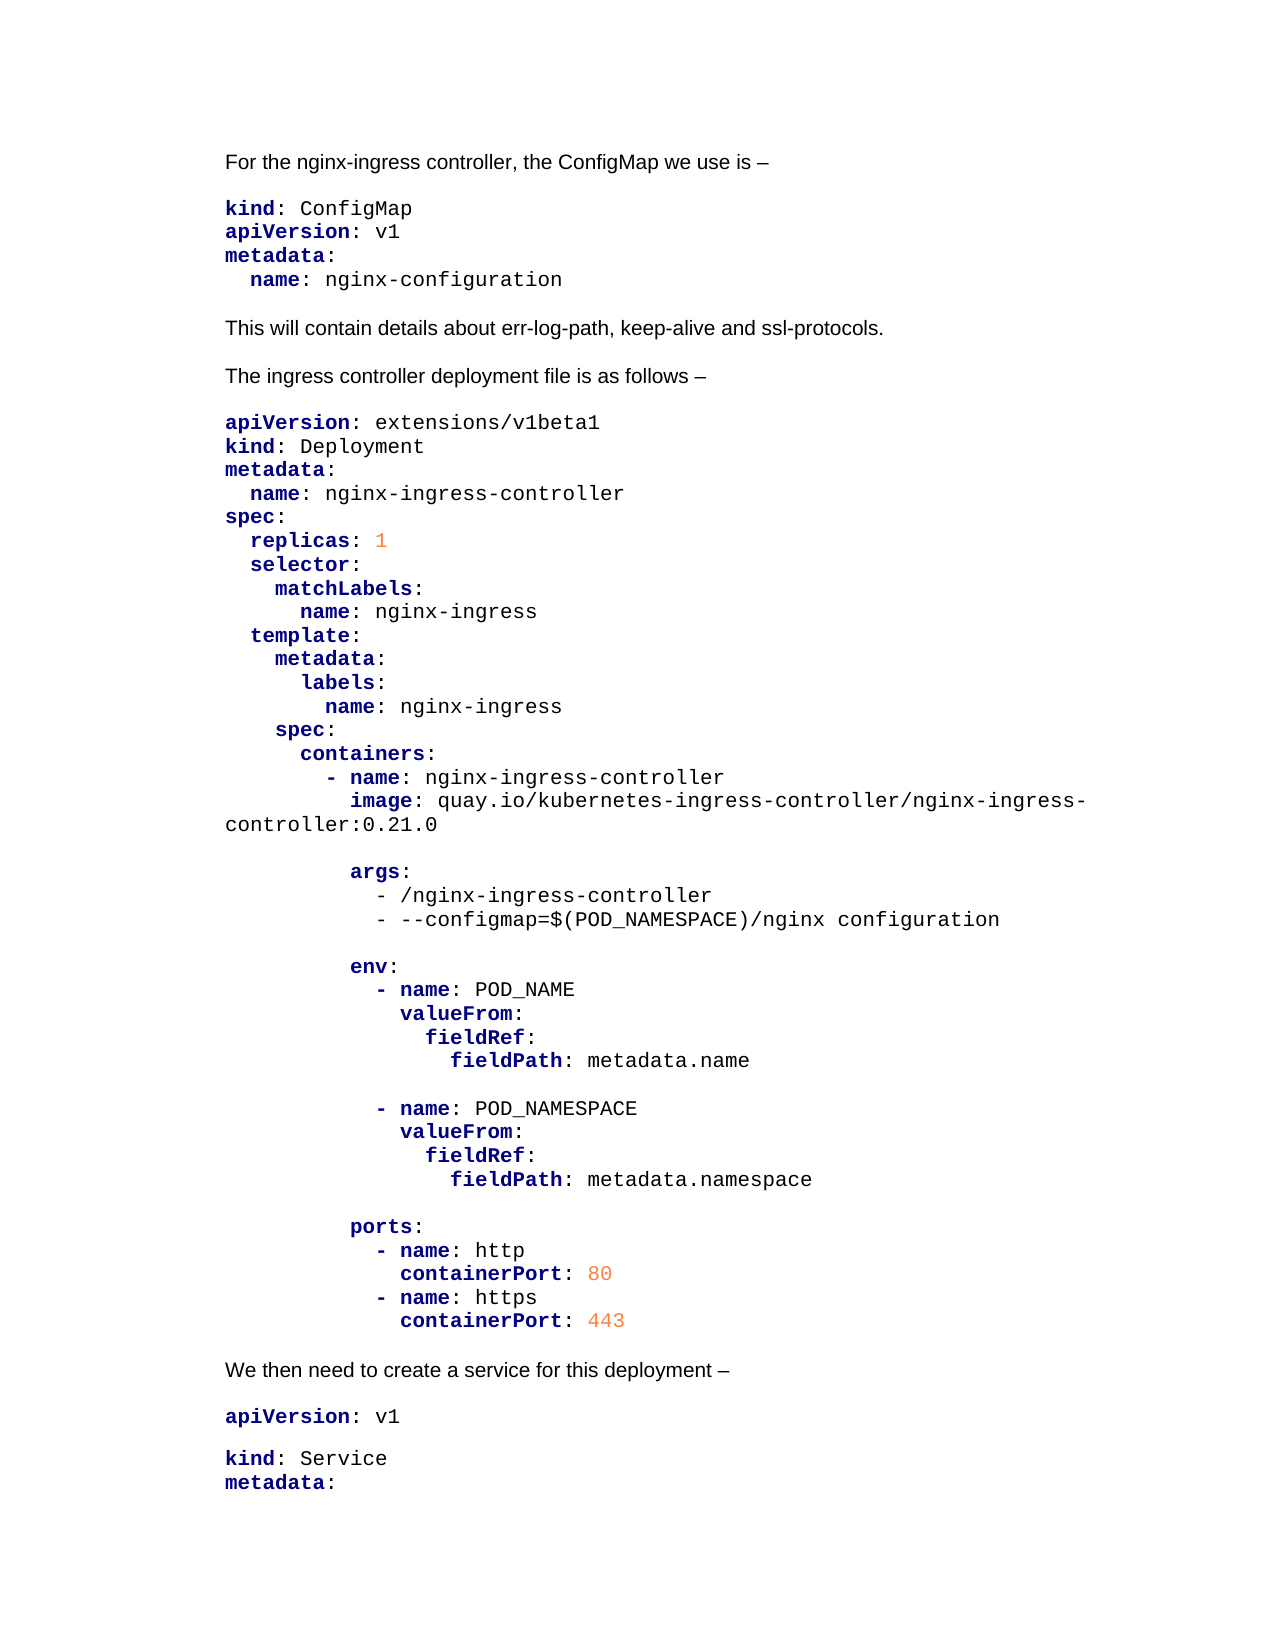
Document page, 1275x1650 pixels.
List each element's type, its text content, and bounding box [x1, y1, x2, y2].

text - /nginx-ingress-controller [225, 885, 1125, 908]
text - name: https [225, 1287, 1125, 1311]
text name: nginx-configuration [225, 269, 1125, 292]
text metadata: [225, 1472, 1125, 1496]
text replicas: 1 [225, 530, 1125, 554]
text - name: POD_NAME [225, 979, 1125, 1003]
text kind: Service [225, 1448, 1125, 1472]
text - name: nginx-ingress-controller [225, 767, 1125, 790]
text containers: [225, 743, 1125, 767]
text fieldPath: metadata.name [225, 1050, 1125, 1074]
text valueFrom: [225, 1121, 1125, 1145]
text name: nginx-ingress [225, 696, 1125, 719]
text ports: [225, 1216, 1125, 1239]
text containerPort: 443 [225, 1311, 1125, 1334]
text valueFrom: [225, 1003, 1125, 1027]
text The ingress controller deployment file is as follows – [150, 364, 1110, 388]
text template: [225, 625, 1125, 648]
text containerPort: 80 [225, 1263, 1125, 1287]
text apiVersion: v1 [225, 1406, 1125, 1430]
text spec: [225, 507, 1125, 530]
text metadata: [225, 245, 1125, 269]
text args: [225, 861, 1125, 885]
text We then need to create a service for this deployment – [150, 1358, 1110, 1382]
text - --configmap=$(POD_NAMESPACE)/nginx configuration [225, 908, 1125, 932]
text This will contain details about err-log-path, keep-alive and ssl-protocols. [225, 316, 1125, 340]
text fieldRef: [225, 1027, 1125, 1050]
text spec: [225, 719, 1125, 743]
text fieldPath: metadata.namespace [225, 1169, 1125, 1192]
text apiVersion: v1 [225, 222, 1125, 245]
text kind: ConfigMap [225, 198, 1125, 222]
text fieldRef: [225, 1145, 1125, 1169]
text image: quay.io/kubernetes-ingress-controller/nginx-ingress-controller:0.21.0 [225, 790, 1125, 838]
text name: nginx-ingress [225, 601, 1125, 625]
text kind: Deployment [225, 436, 1125, 459]
text apiVersion: extensions/v1beta1 [225, 412, 1125, 436]
text - name: http [225, 1239, 1125, 1263]
text matchLabels: [225, 577, 1125, 601]
text labels: [225, 672, 1125, 696]
text name: nginx-ingress-controller [225, 483, 1125, 507]
text For the nginx-ingress controller, the ConfigMap we use is – [225, 150, 1110, 174]
text env: [225, 956, 1125, 979]
text metadata: [225, 459, 1125, 483]
text selector: [225, 554, 1125, 577]
text metadata: [225, 648, 1125, 672]
text - name: POD_NAMESPACE [225, 1098, 1125, 1121]
